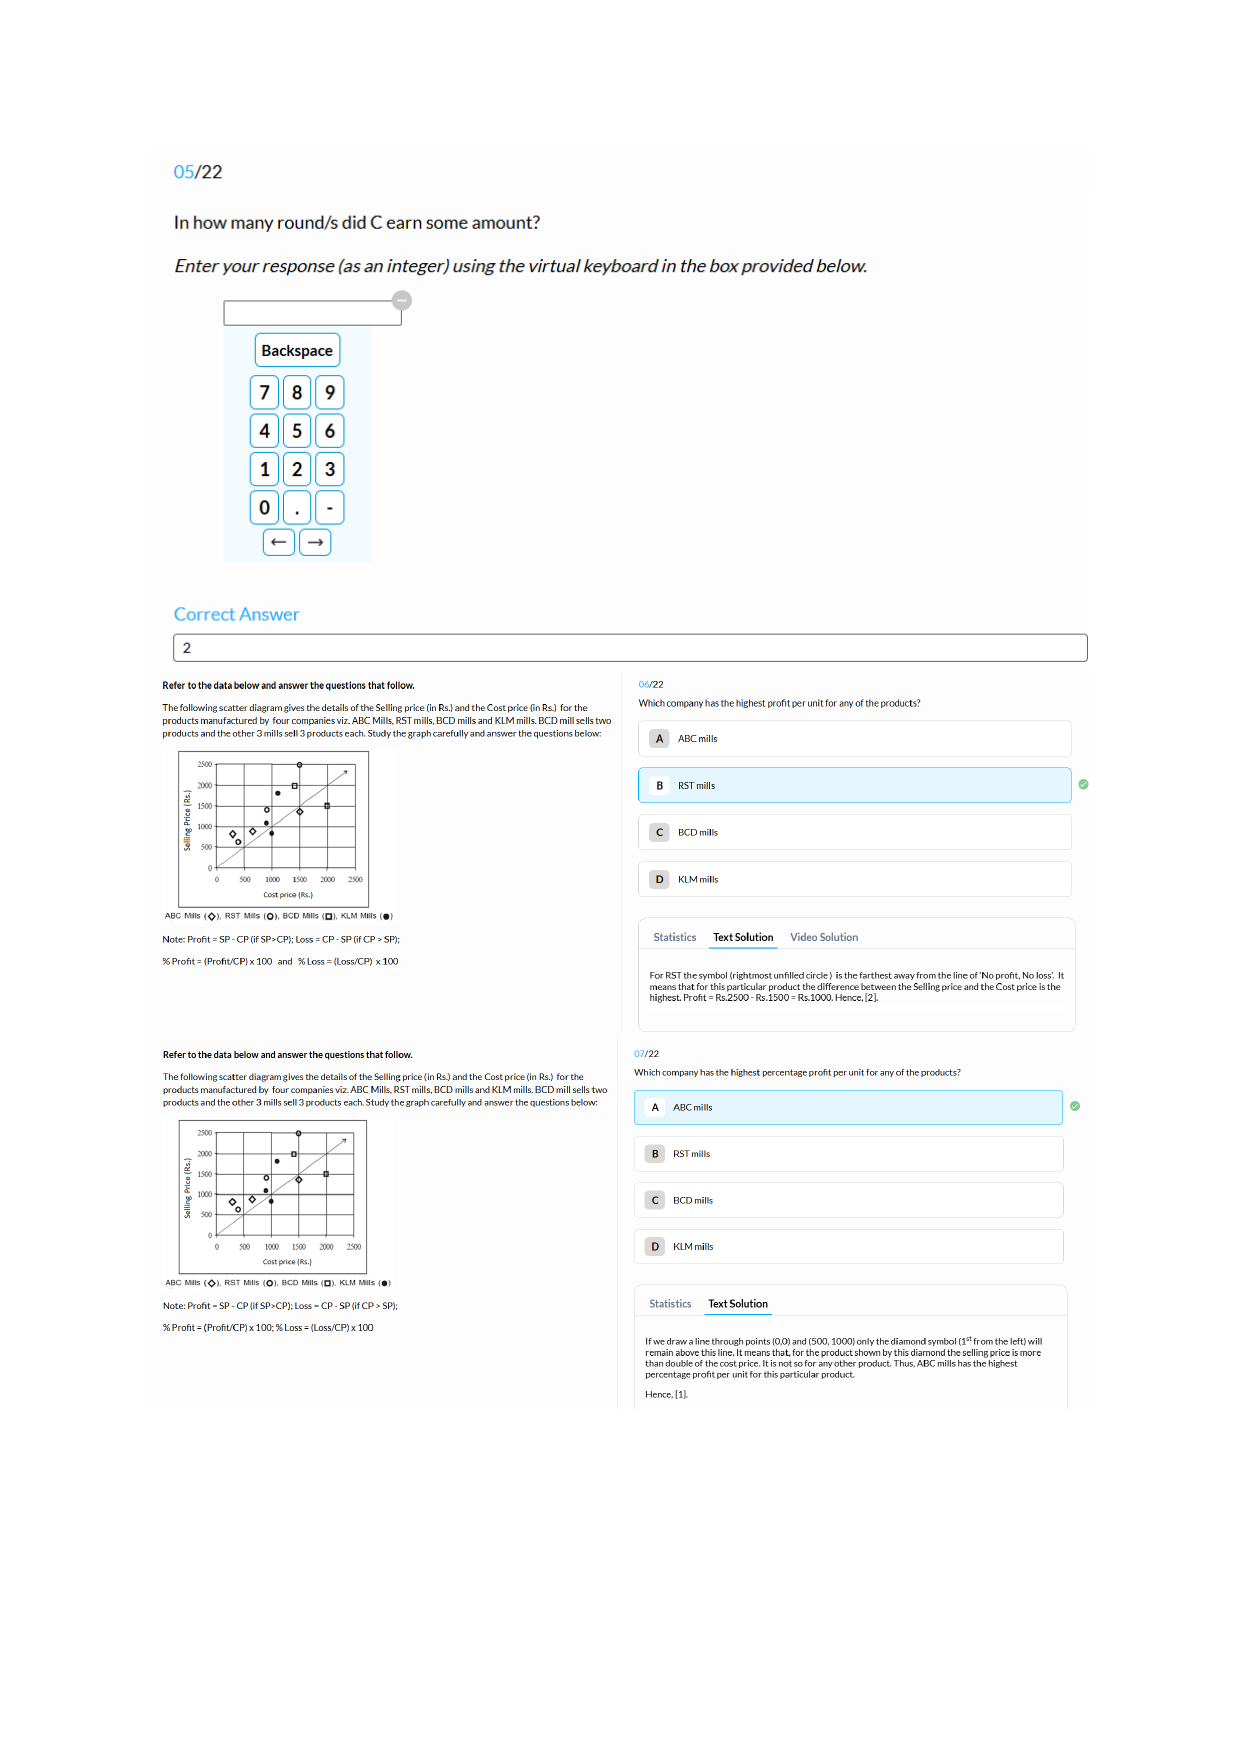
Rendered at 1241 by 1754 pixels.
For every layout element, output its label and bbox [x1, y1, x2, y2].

picture [150, 1034, 1091, 1409]
picture [150, 672, 1091, 1033]
picture [150, 150, 1091, 671]
